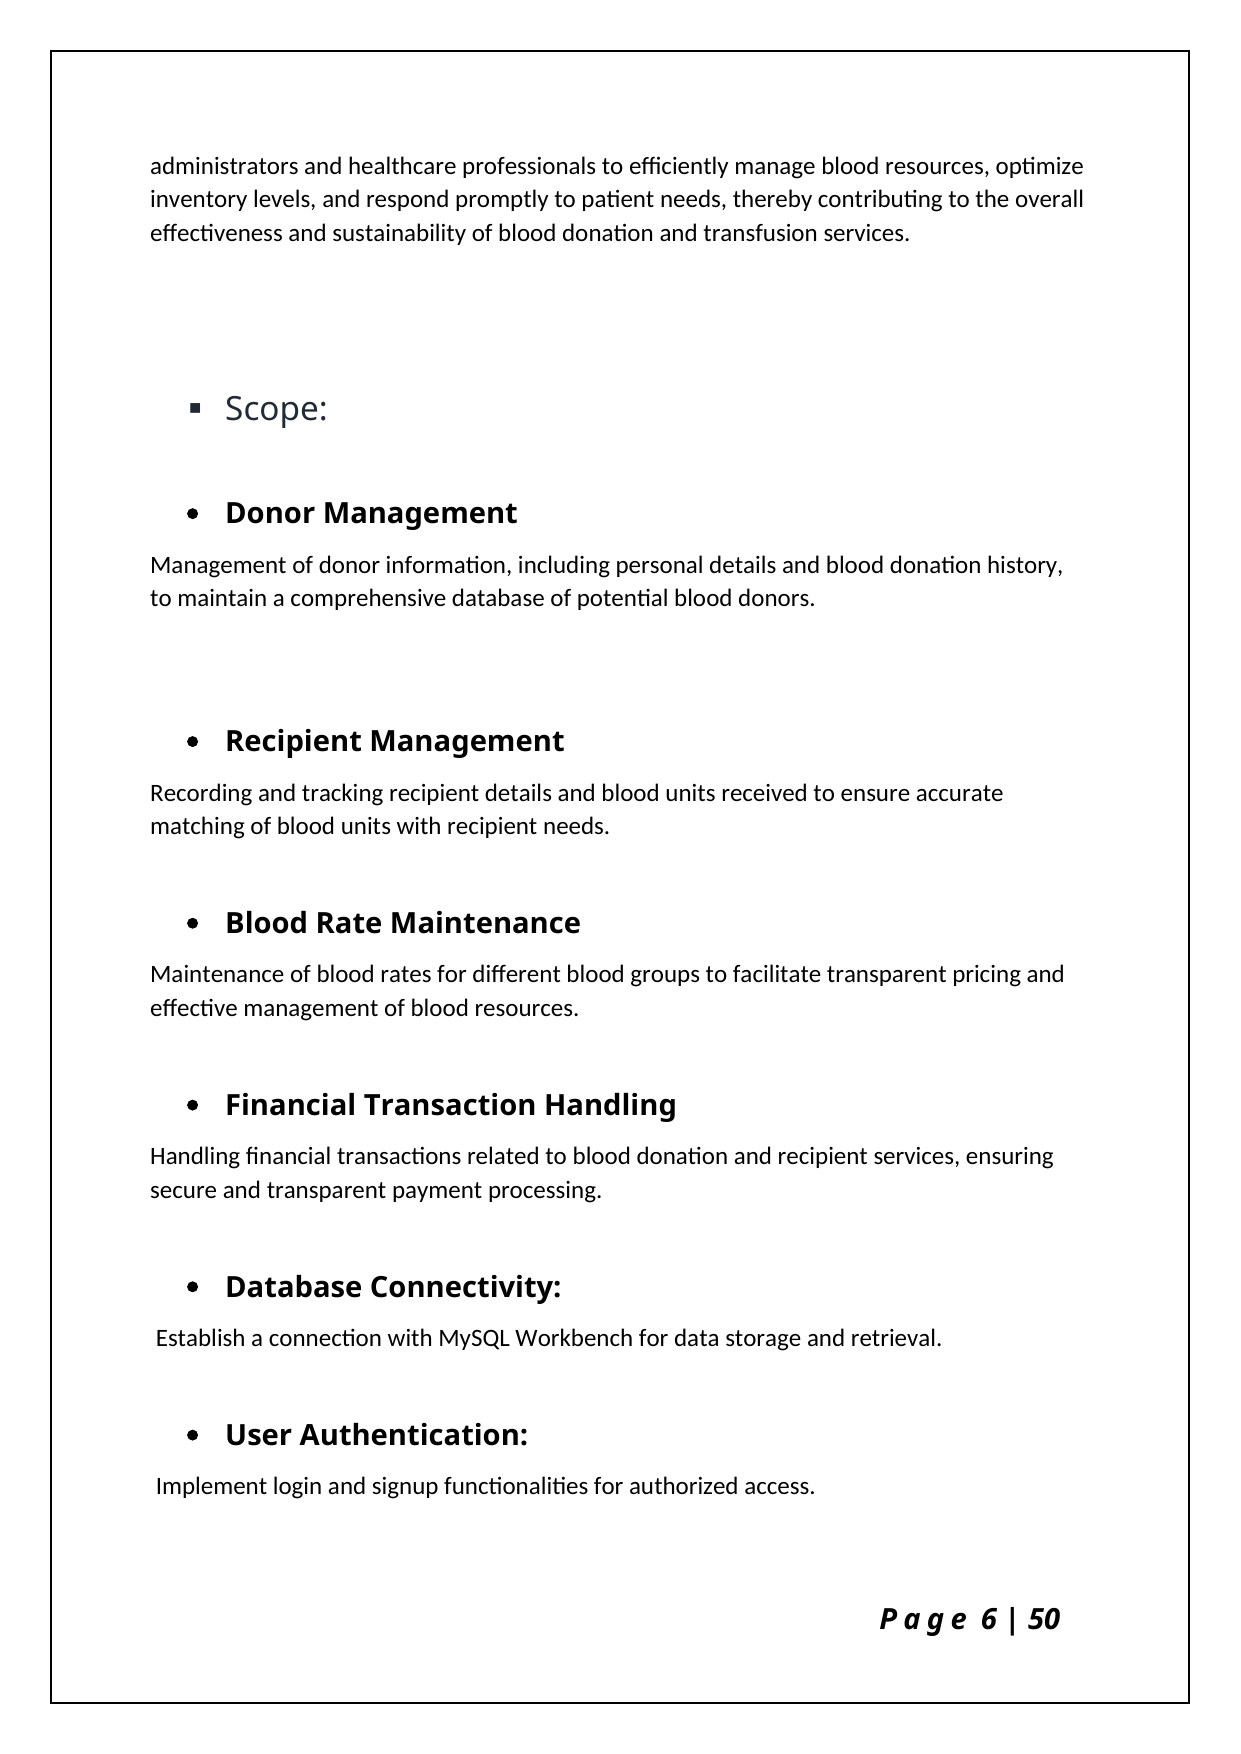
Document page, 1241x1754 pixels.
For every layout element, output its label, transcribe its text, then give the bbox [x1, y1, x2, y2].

text Recording and tracking recipient details and blood units received to ensure accurate matching of blood units with recipient needs. [150, 777, 1090, 841]
text Establish a connection with MySQL Workbench for data storage and retrieval. [150, 1322, 1090, 1353]
text Handling financial transactions related to blood donation and recipient services, ensuring secure and transparent payment processing. [150, 1140, 1090, 1204]
text Management of donor information, including personal details and blood donation history, to maintain a comprehensive database of potential blood donors. [150, 549, 1090, 613]
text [150, 150, 1090, 248]
list Scope: [187, 384, 1090, 430]
list Financial Transaction Handling [187, 1084, 1090, 1124]
list Recipient Management [187, 721, 1090, 760]
text Maintenance of blood rates for different blood groups to facilitate transparent pricing and effective management of blood resources. [150, 958, 1090, 1023]
list Database Connectivity: [187, 1266, 1090, 1306]
list Donor Management [187, 493, 1090, 532]
list User Authentication: [187, 1414, 1090, 1454]
text Implement login and signup functionalities for authorized access. [150, 1470, 1090, 1501]
list Blood Rate Maintenance [187, 902, 1090, 942]
